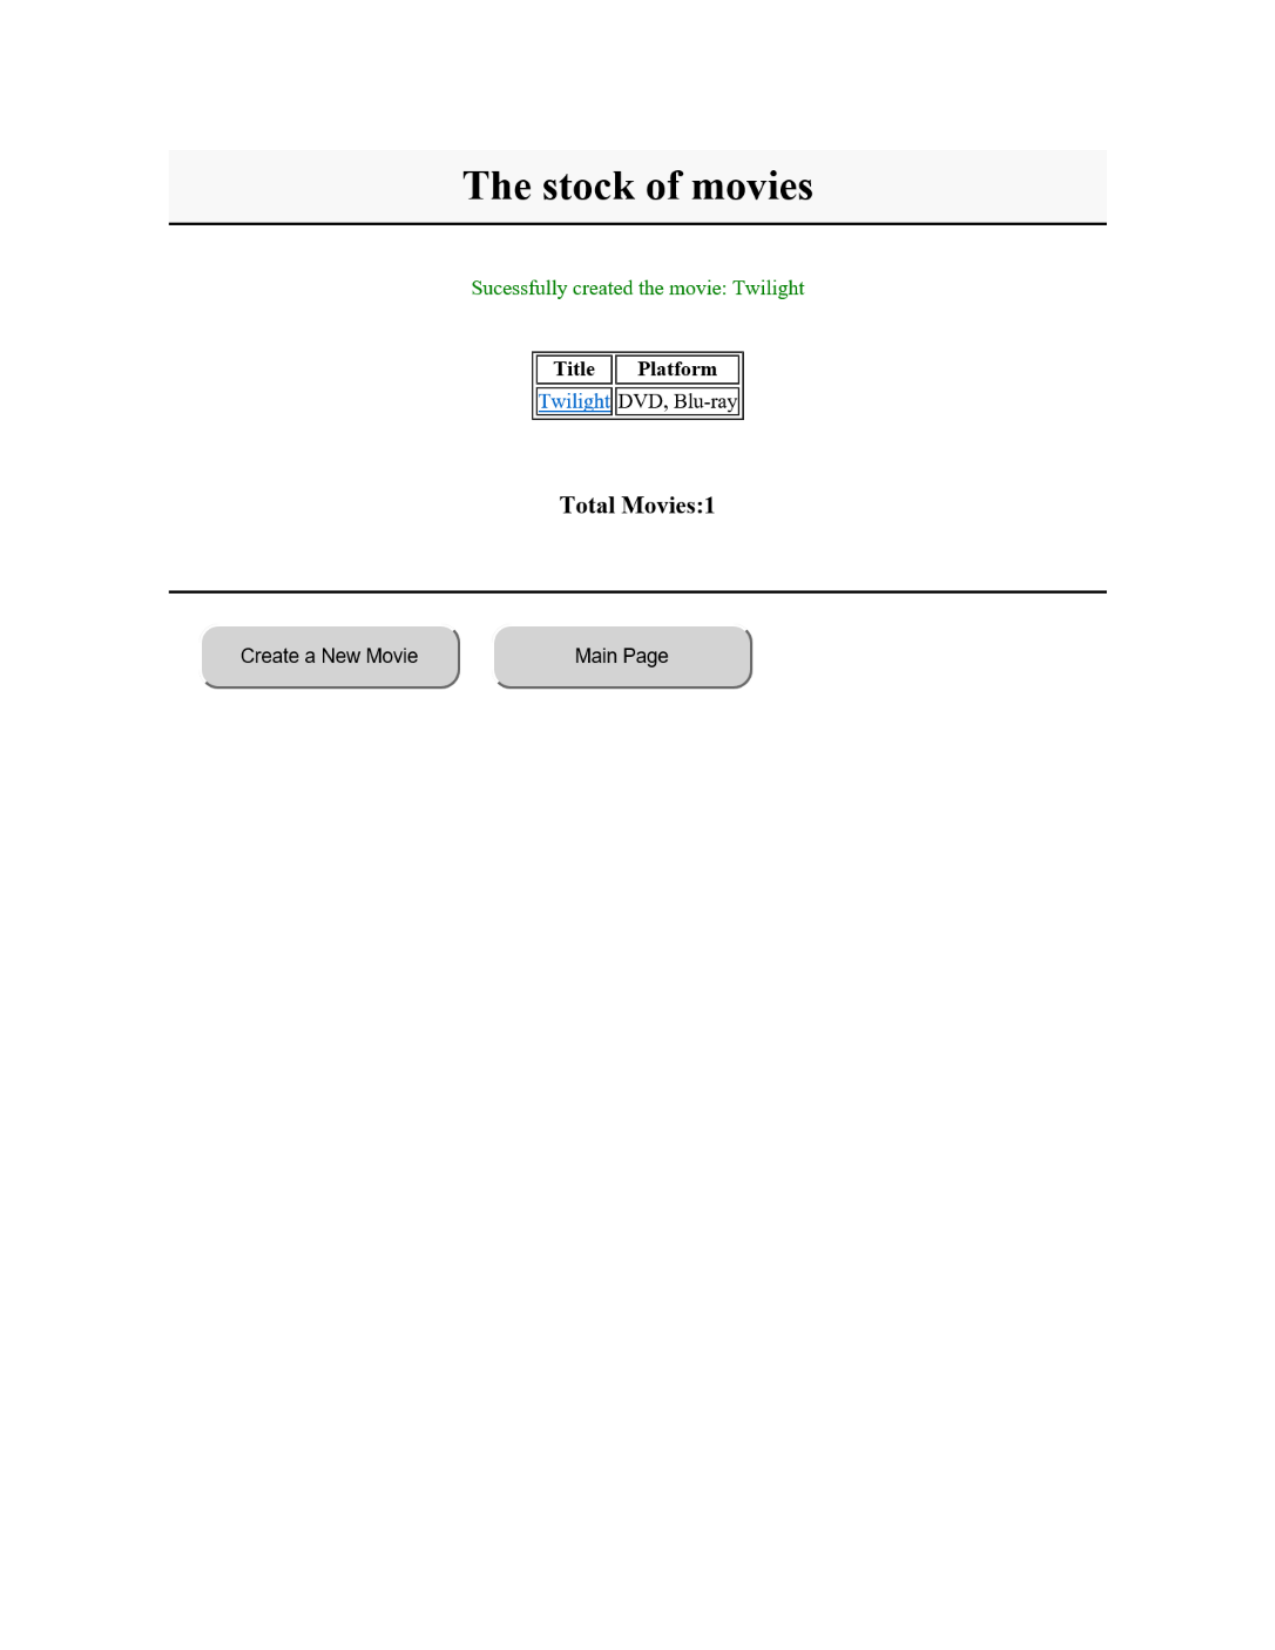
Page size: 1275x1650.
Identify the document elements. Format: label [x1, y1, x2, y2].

picture [168, 150, 1108, 729]
